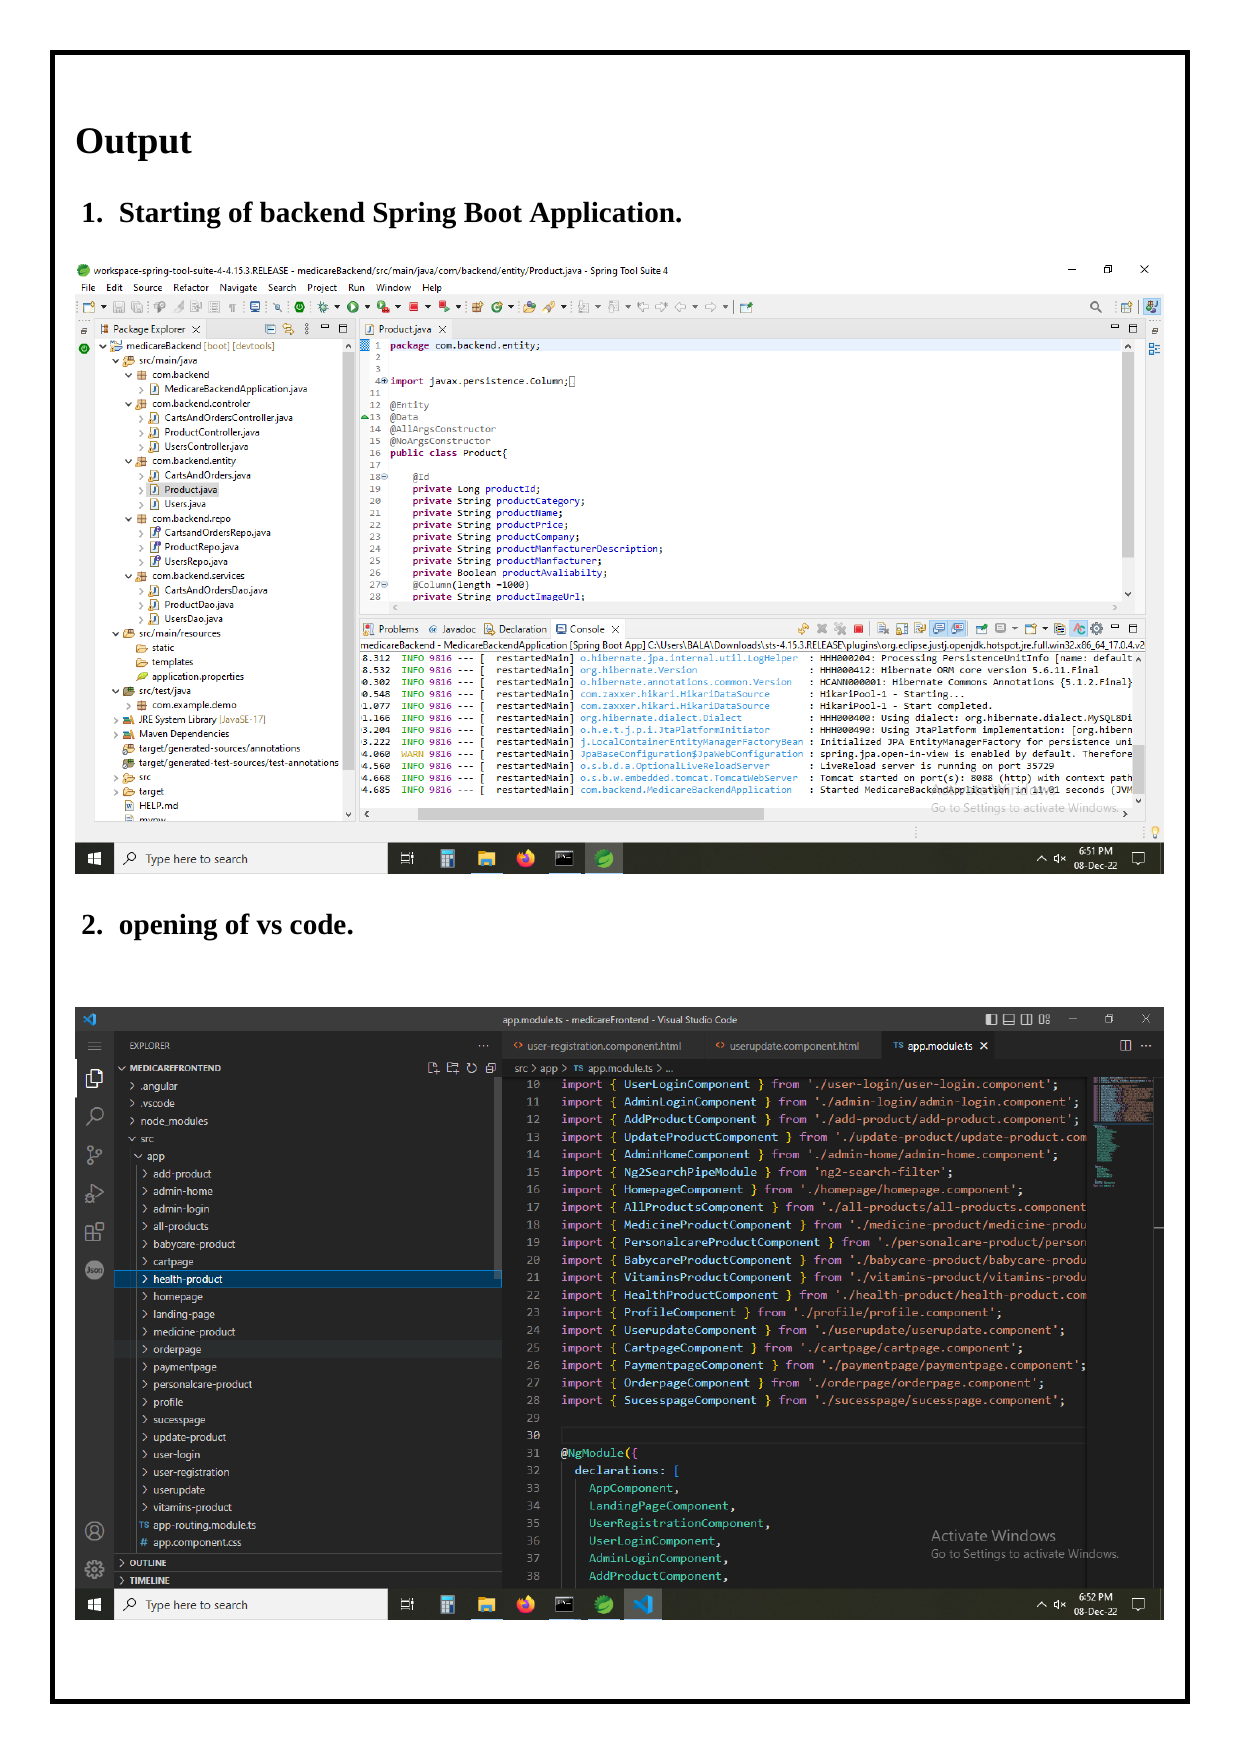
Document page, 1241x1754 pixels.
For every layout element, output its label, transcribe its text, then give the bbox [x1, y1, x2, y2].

picture [75, 261, 1164, 874]
list opening of vs code. [81, 907, 1165, 941]
list Starting of backend Spring Boot Application. [81, 195, 1165, 228]
picture [75, 1007, 1164, 1620]
text Output [75, 118, 1165, 161]
